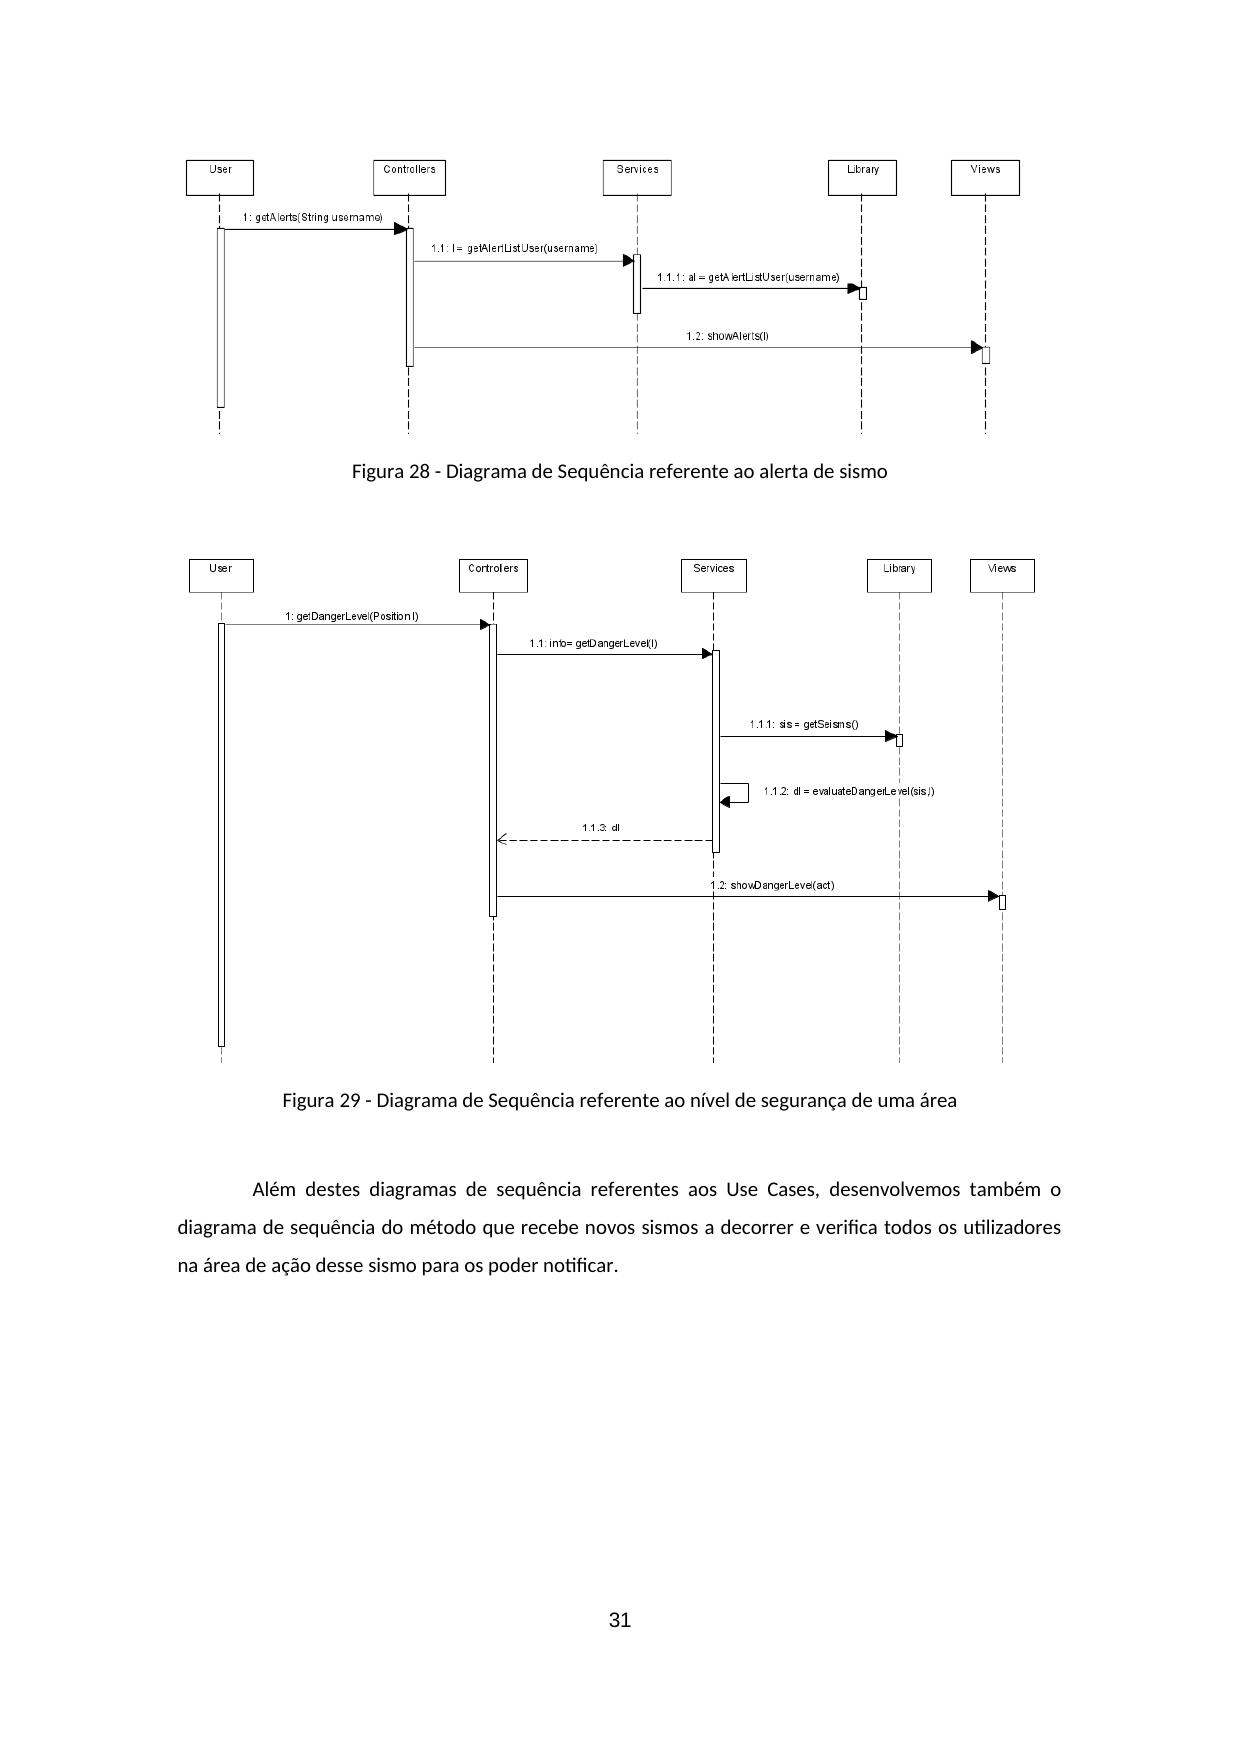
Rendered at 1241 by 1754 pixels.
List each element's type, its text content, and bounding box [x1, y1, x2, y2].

picture [177, 147, 1064, 434]
picture [177, 546, 1062, 1063]
text Figura 29 - Diagrama de Sequência referente ao nível de segurança de uma área [177, 1087, 1063, 1113]
text Figura 28 - Diagrama de Sequência referente ao alerta de sismo [177, 458, 1063, 484]
text Além destes diagramas de sequência referentes aos Use Cases, desenvolvemos também o diagrama de sequência do método que recebe novos sismos a decorrer e verifica todos os utilizadores na área de ação desse sismo para os poder notificar. [177, 1176, 1063, 1278]
